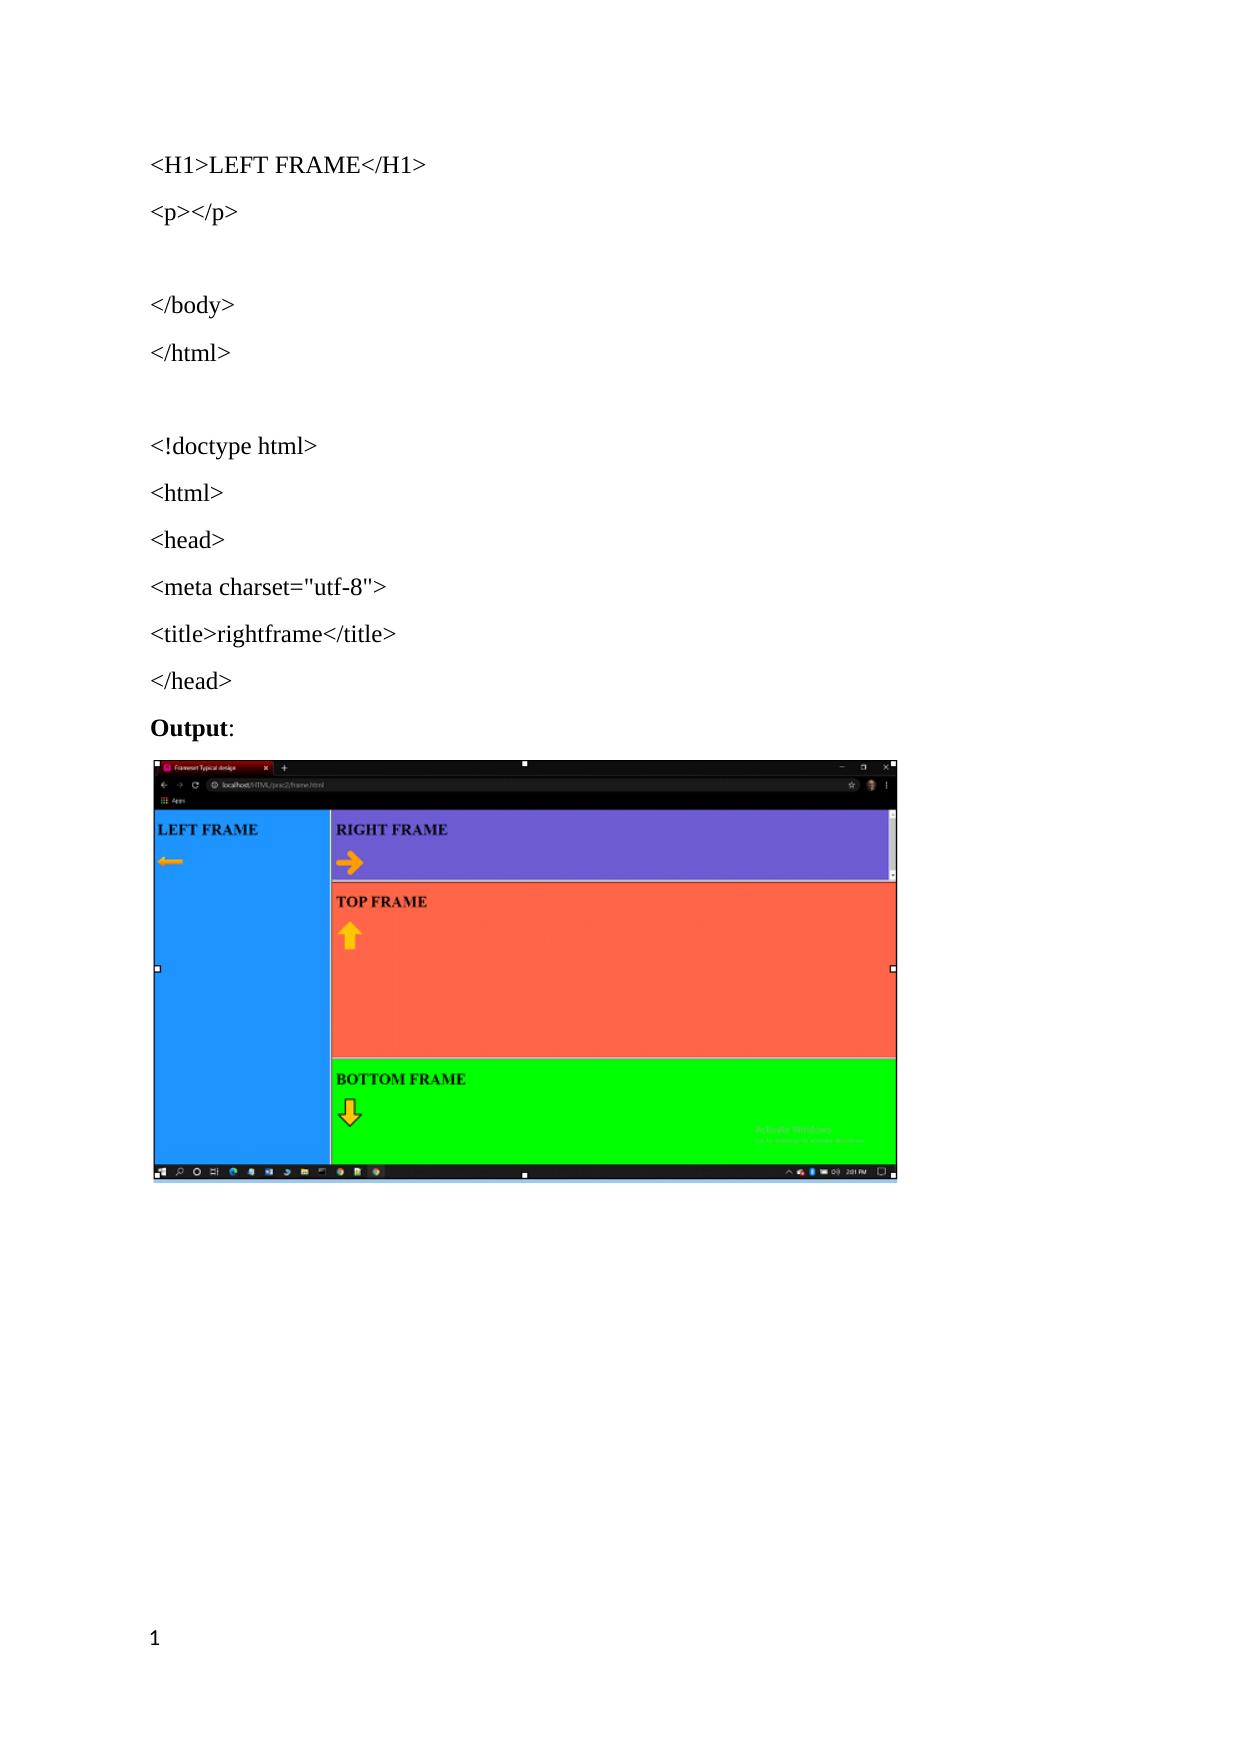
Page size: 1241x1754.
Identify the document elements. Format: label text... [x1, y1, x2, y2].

text <H1>LEFT FRAME</H1> [150, 150, 1090, 179]
text </html> [150, 338, 1090, 366]
text </body> [150, 291, 1090, 319]
text <head> [150, 525, 1090, 554]
text <title>rightframe</title> [150, 619, 1090, 648]
text </head> [150, 666, 1090, 695]
text <meta charset="utf-8"> [150, 572, 1090, 601]
text <html> [150, 478, 1090, 507]
picture [150, 760, 901, 1183]
text <p></p> [150, 197, 1090, 226]
text Output: [150, 713, 1090, 742]
text <!doctype html> [150, 431, 1090, 460]
